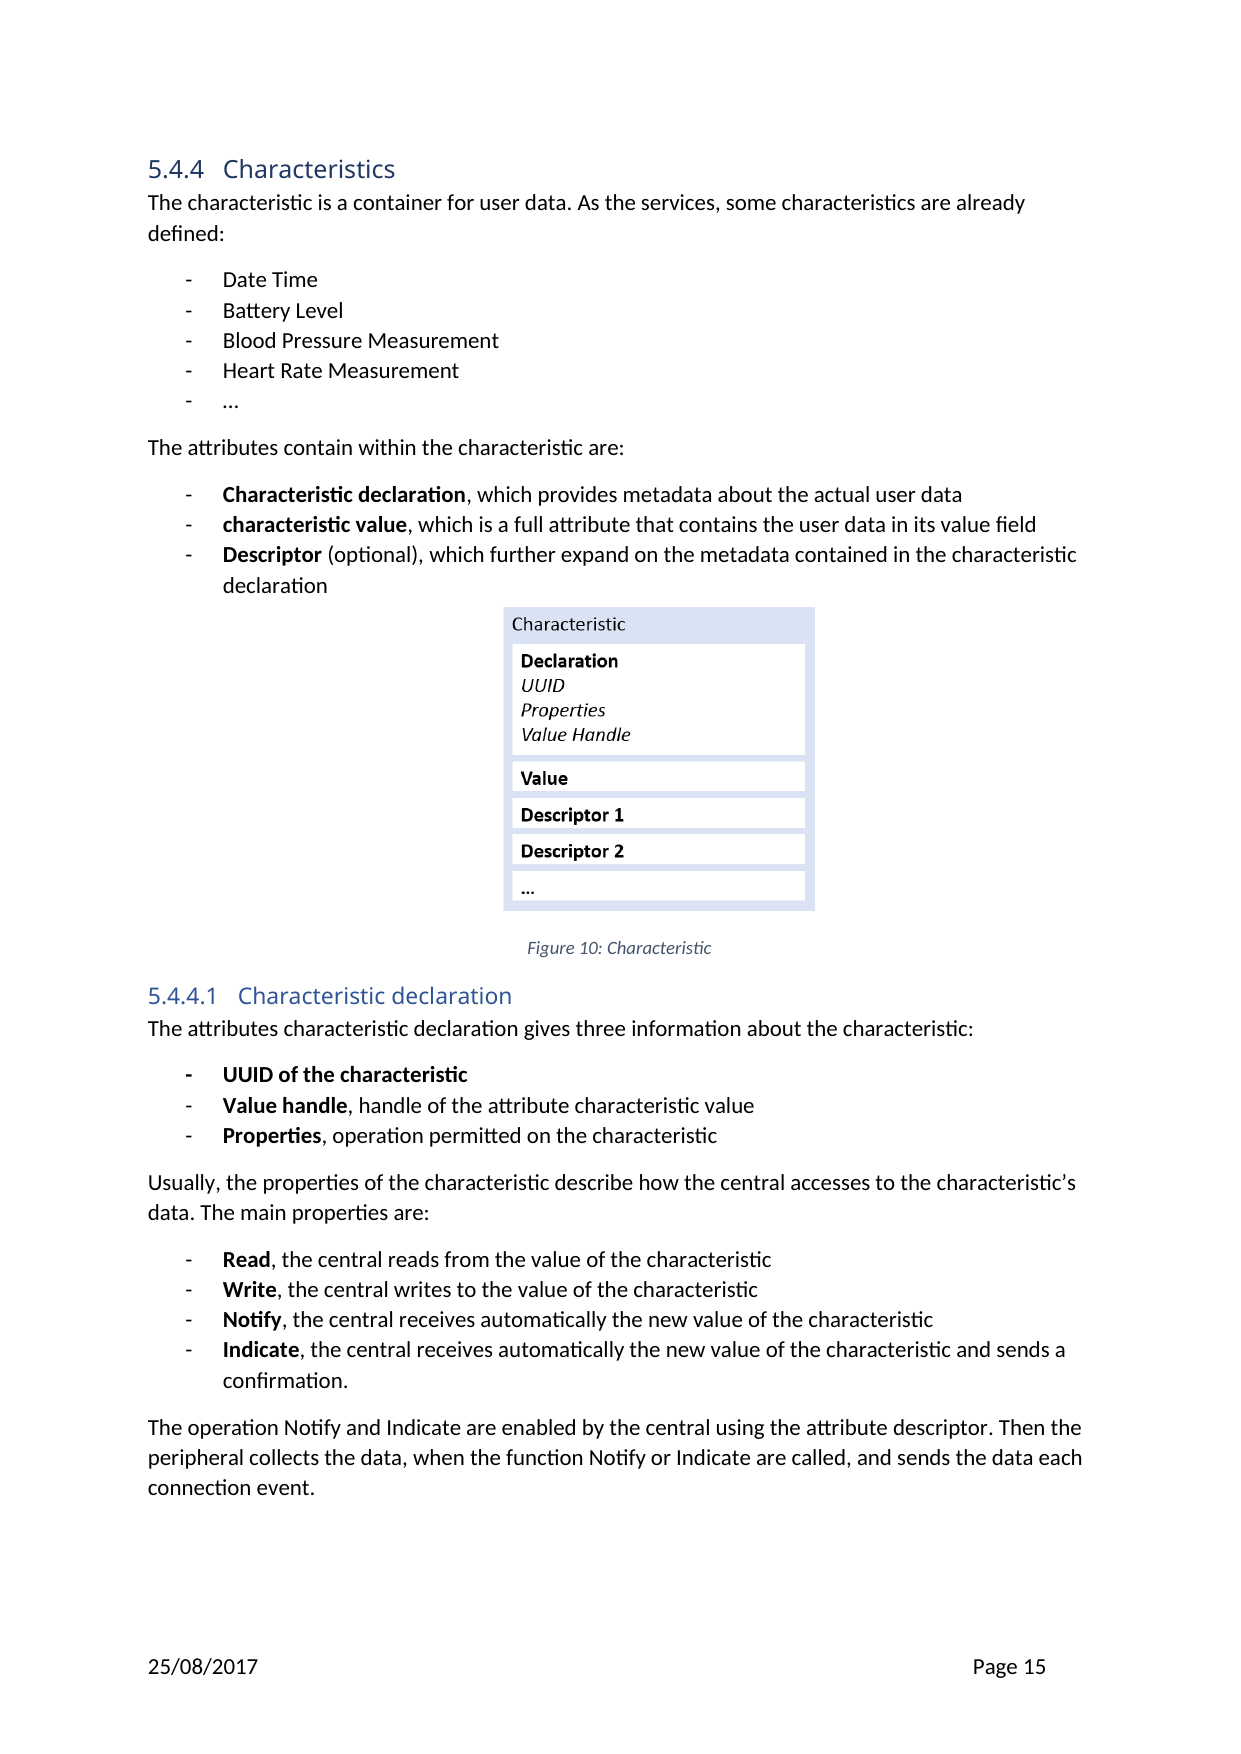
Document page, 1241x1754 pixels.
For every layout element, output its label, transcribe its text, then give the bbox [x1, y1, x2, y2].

subtitle Characteristic declaration [148, 980, 1093, 1011]
text The operation Notify and Indicate are enabled by the central using the attribute descriptor. Then the peripheral collects the data, when the function Notify or Indicate are called, and sends the data each connection event. [148, 1413, 1093, 1501]
picture [495, 601, 820, 918]
list Heart Rate Measurement [185, 356, 1093, 384]
text The characteristic is a container for user data. As the services, some characteristics are already defined: [148, 188, 1093, 247]
list Read, the central reads from the value of the characteristic [185, 1245, 1093, 1273]
list Characteristic declaration, which provides metadata about the actual user data [185, 480, 1093, 508]
list Blood Pressure Measurement [185, 326, 1093, 354]
text Usually, the properties of the characteristic describe how the central accesses to the characteristic’s data. The main properties are: [148, 1168, 1093, 1226]
list Notify, the central receives automatically the new value of the characteristic [185, 1305, 1093, 1333]
list characteristic value, which is a full attribute that contains the user data in its value field [185, 510, 1093, 538]
list Date Time [185, 266, 1093, 294]
list Write, the central writes to the value of the characteristic [185, 1275, 1093, 1303]
list … [185, 386, 1093, 414]
text The attributes contain within the characteristic are: [148, 433, 1093, 461]
list Properties, operation permitted on the characteristic [185, 1121, 1093, 1149]
list Descriptor (optional), which further expand on the metadata contained in the characteristic declaration [185, 541, 1093, 599]
text The attributes characteristic declaration gives three information about the characteristic: [148, 1014, 1093, 1042]
list Indicate, the central receives automatically the new value of the characteristic and sends a confirmation. [185, 1336, 1093, 1394]
list UUID of the characteristic [185, 1061, 1093, 1088]
list Battery Level [185, 296, 1093, 324]
list Value handle, handle of the attribute characteristic value [185, 1091, 1093, 1119]
subtitle Characteristics [148, 152, 1093, 186]
